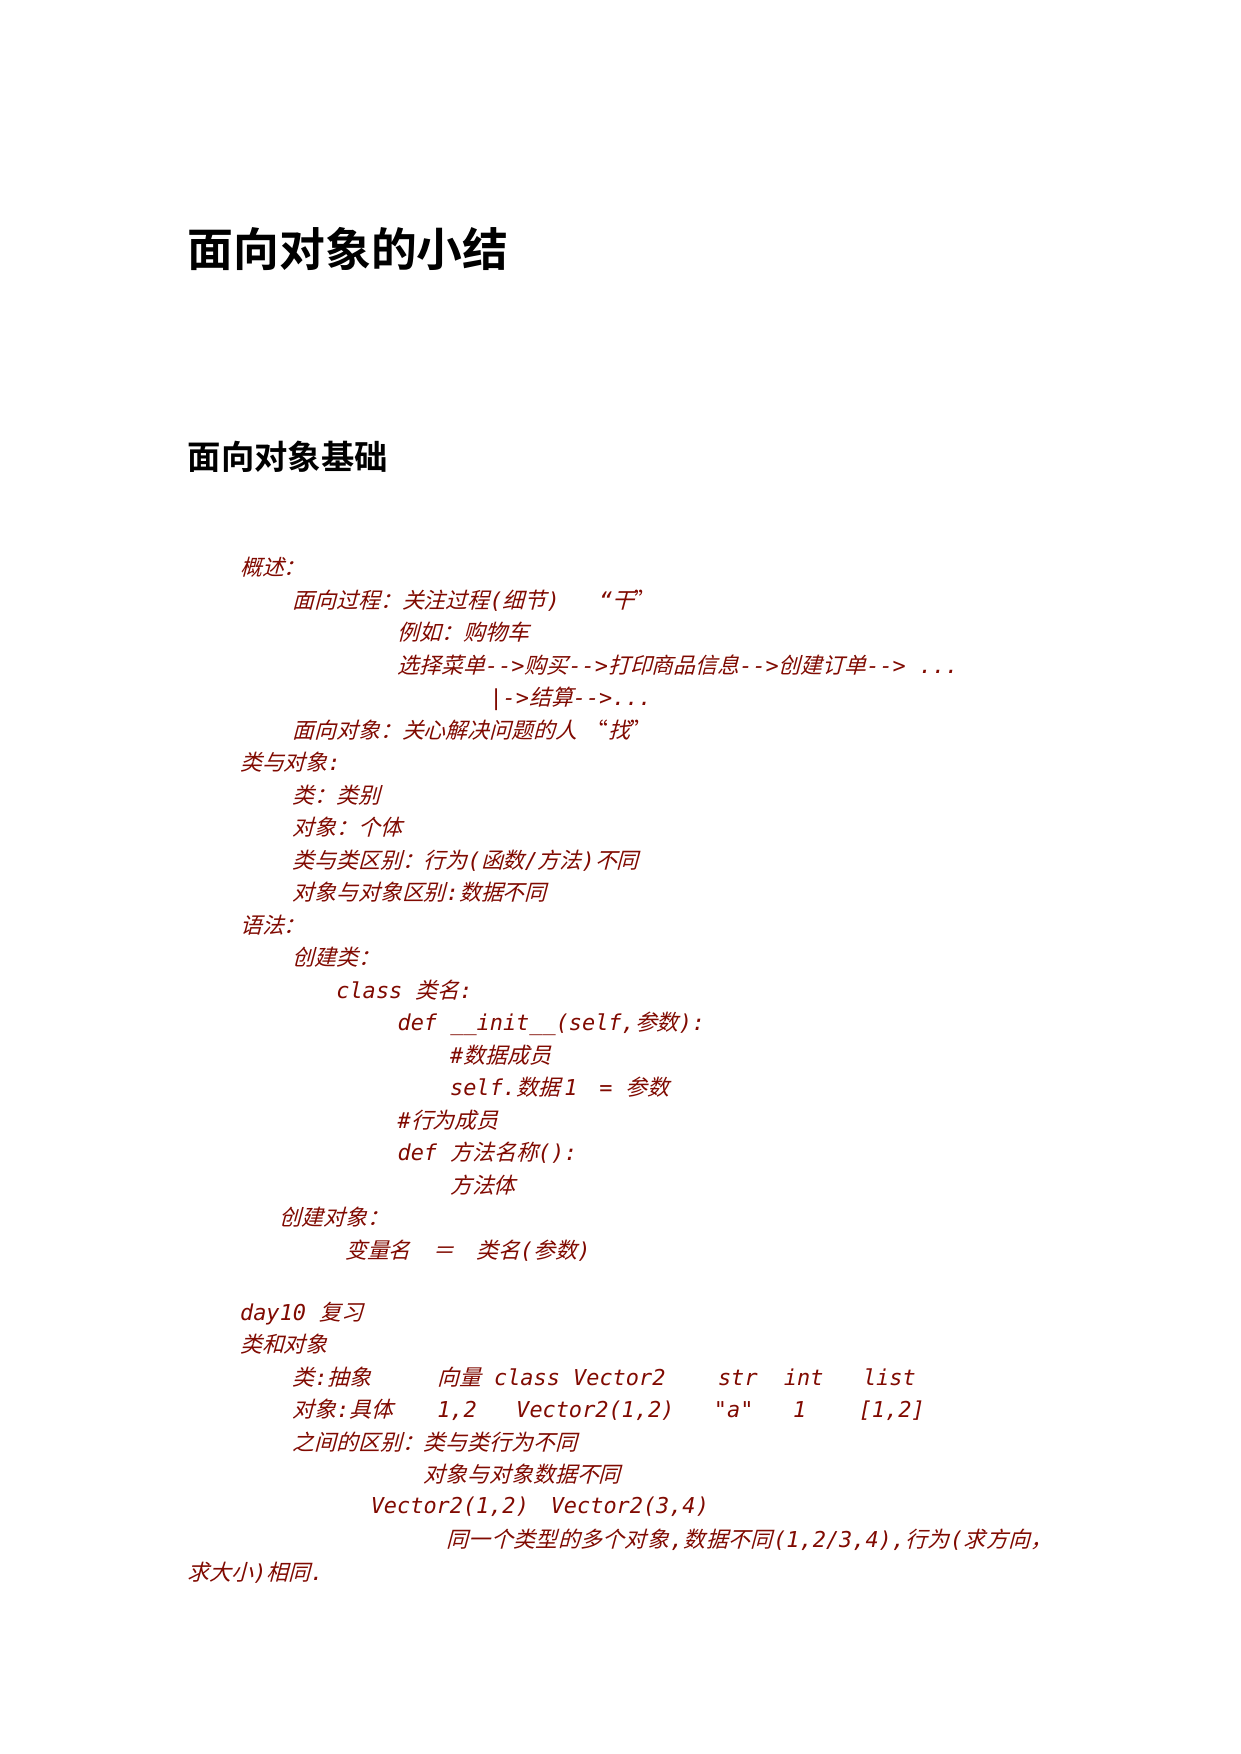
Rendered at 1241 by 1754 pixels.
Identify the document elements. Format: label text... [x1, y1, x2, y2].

text 创建对象： [187, 1200, 1053, 1232]
text 类和对象 [187, 1327, 1053, 1359]
text def __init__(self,参数): [187, 1005, 1053, 1037]
text 面向过程：关注过程(细节) “干” [187, 582, 1053, 615]
text 选择菜单-->购买-->打印商品信息-->创建订单--> ... [187, 647, 1053, 680]
text 对象：个体 [187, 810, 1053, 842]
text 语法： [187, 907, 1053, 940]
text 方法体 [187, 1167, 1053, 1200]
text #行为成员 [187, 1102, 1053, 1135]
text 类与类区别：行为(函数/方法)不同 [187, 842, 1053, 875]
text 变量名 ＝ 类名(参数) [187, 1232, 1053, 1265]
text Vector2(1,2) Vector2(3,4) [187, 1489, 1053, 1522]
text 类：类别 [187, 777, 1053, 810]
subtitle 面向对象的小结 [187, 197, 1053, 295]
text day10 复习 [187, 1294, 1053, 1327]
text 对象:具体 1,2 Vector2(1,2) "a" 1 [1,2] [187, 1392, 1053, 1424]
text class 类名: [187, 972, 1053, 1005]
text 对象与对象区别:数据不同 [187, 875, 1053, 907]
text 面向对象：关心解决问题的人 “找” [187, 712, 1053, 745]
text 概述： [187, 550, 1053, 582]
text 例如：购物车 [187, 615, 1053, 647]
text def 方法名称(): [187, 1135, 1053, 1167]
subtitle 面向对象基础 [187, 423, 1053, 488]
text 类与对象: [187, 745, 1053, 777]
text 之间的区别：类与类行为不同 [187, 1424, 1053, 1457]
text self.数据1 = 参数 [187, 1070, 1053, 1102]
text 创建类： [187, 940, 1053, 972]
text 类:抽象 向量 class Vector2 str int list [187, 1359, 1053, 1392]
text 对象与对象数据不同 [187, 1457, 1053, 1489]
text |->结算-->... [187, 680, 1053, 712]
text 同一个类型的多个对象,数据不同(1,2/3,4),行为(求方向，求大小)相同. [187, 1522, 1053, 1587]
text #数据成员 [187, 1037, 1053, 1070]
